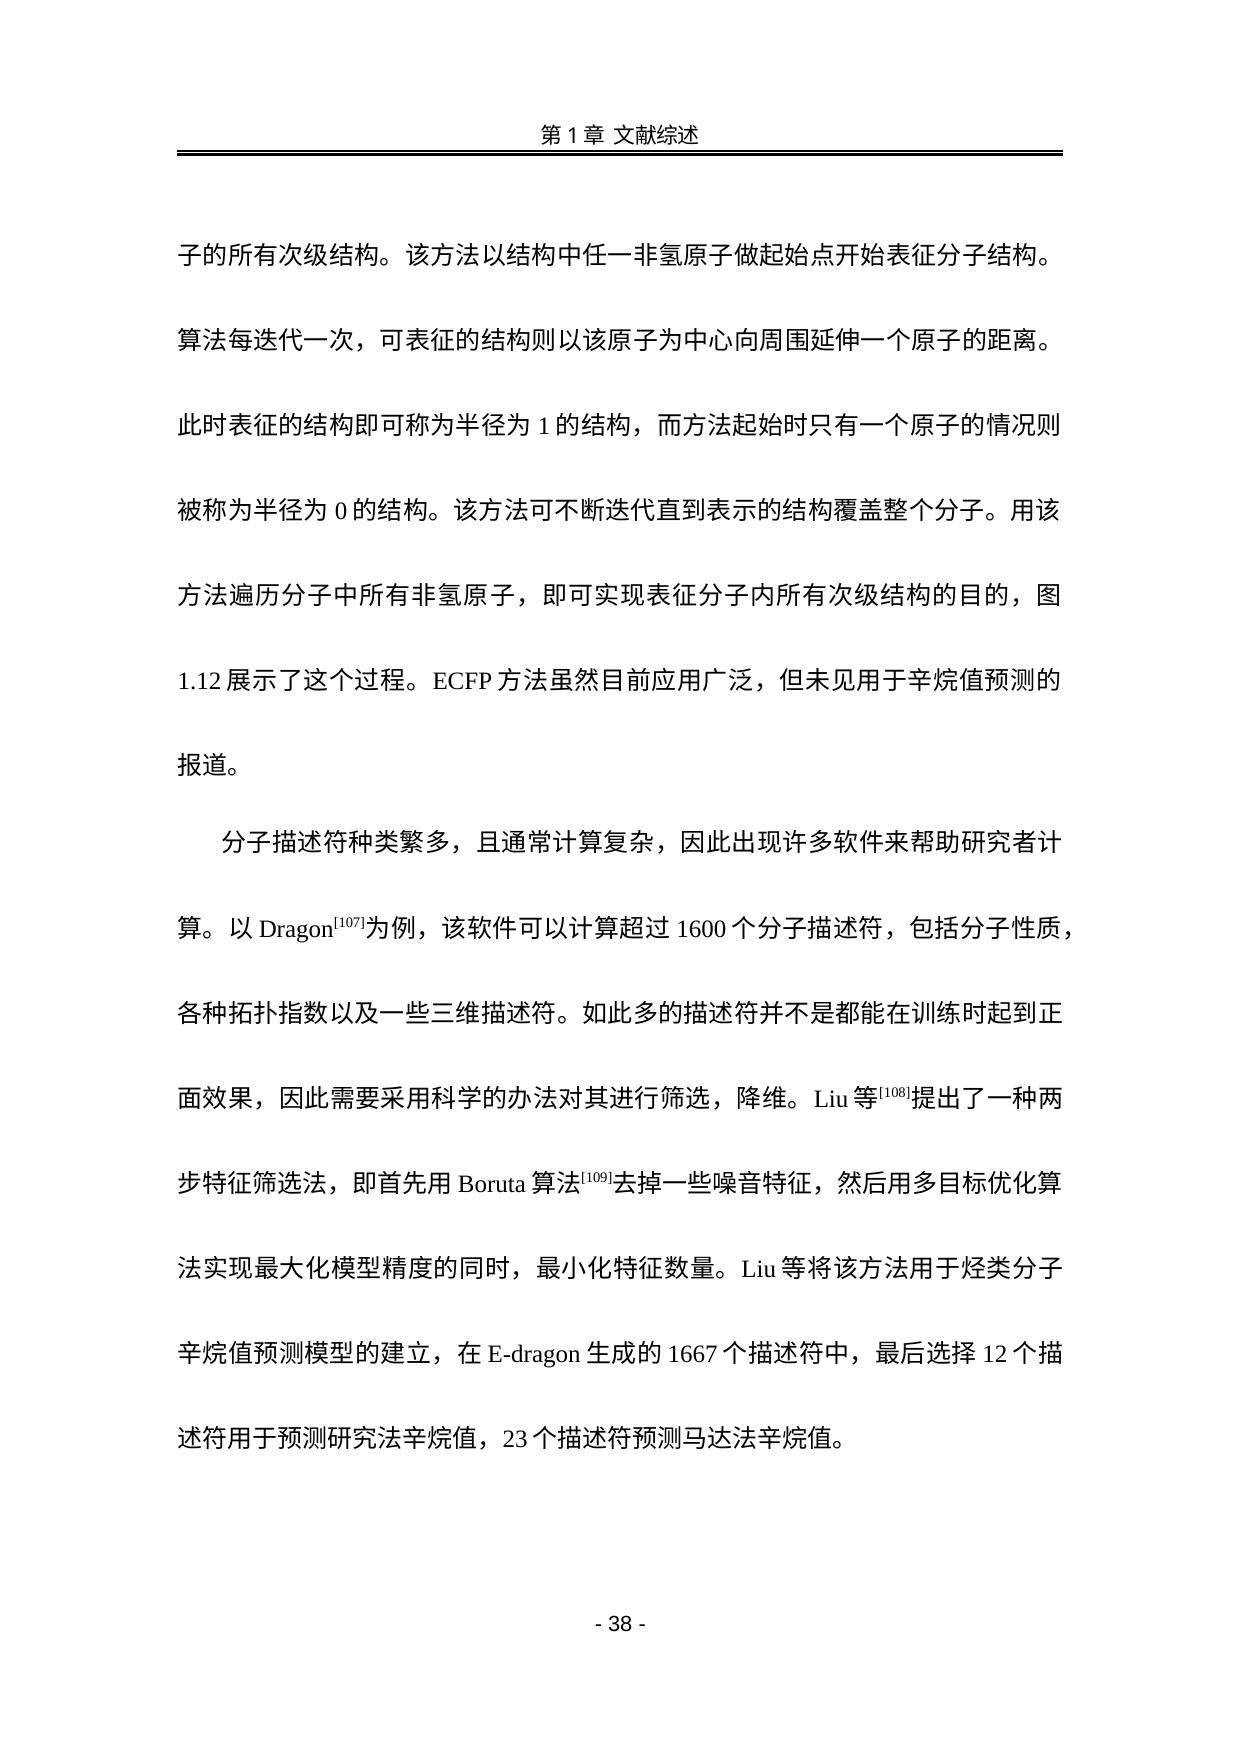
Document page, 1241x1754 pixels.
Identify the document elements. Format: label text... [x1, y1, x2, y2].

text 分子描述符种类繁多，且通常计算复杂，因此出现许多软件来帮助研究者计算。以Dragon[107]为例，该软件可以计算超过1600个分子描述符，包括分子性质，各种拓扑指数以及一些三维描述符。如此多的描述符并不是都能在训练时起到正面效果，因此需要采用科学的办法对其进行筛选，降维。Liu等[108]提出了一种两步特征筛选法，即首先用Boruta算法[109]去掉一些噪音特征，然后用多目标优化算法实现最大化模型精度的同时，最小化特征数量。Liu等将该方法用于烃类分子辛烷值预测模型的建立，在E-dragon生成的1667个描述符中，最后选择12个描述符用于预测研究法辛烷值，23个描述符预测马达法辛烷值。 [177, 807, 1063, 1471]
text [177, 219, 1063, 798]
